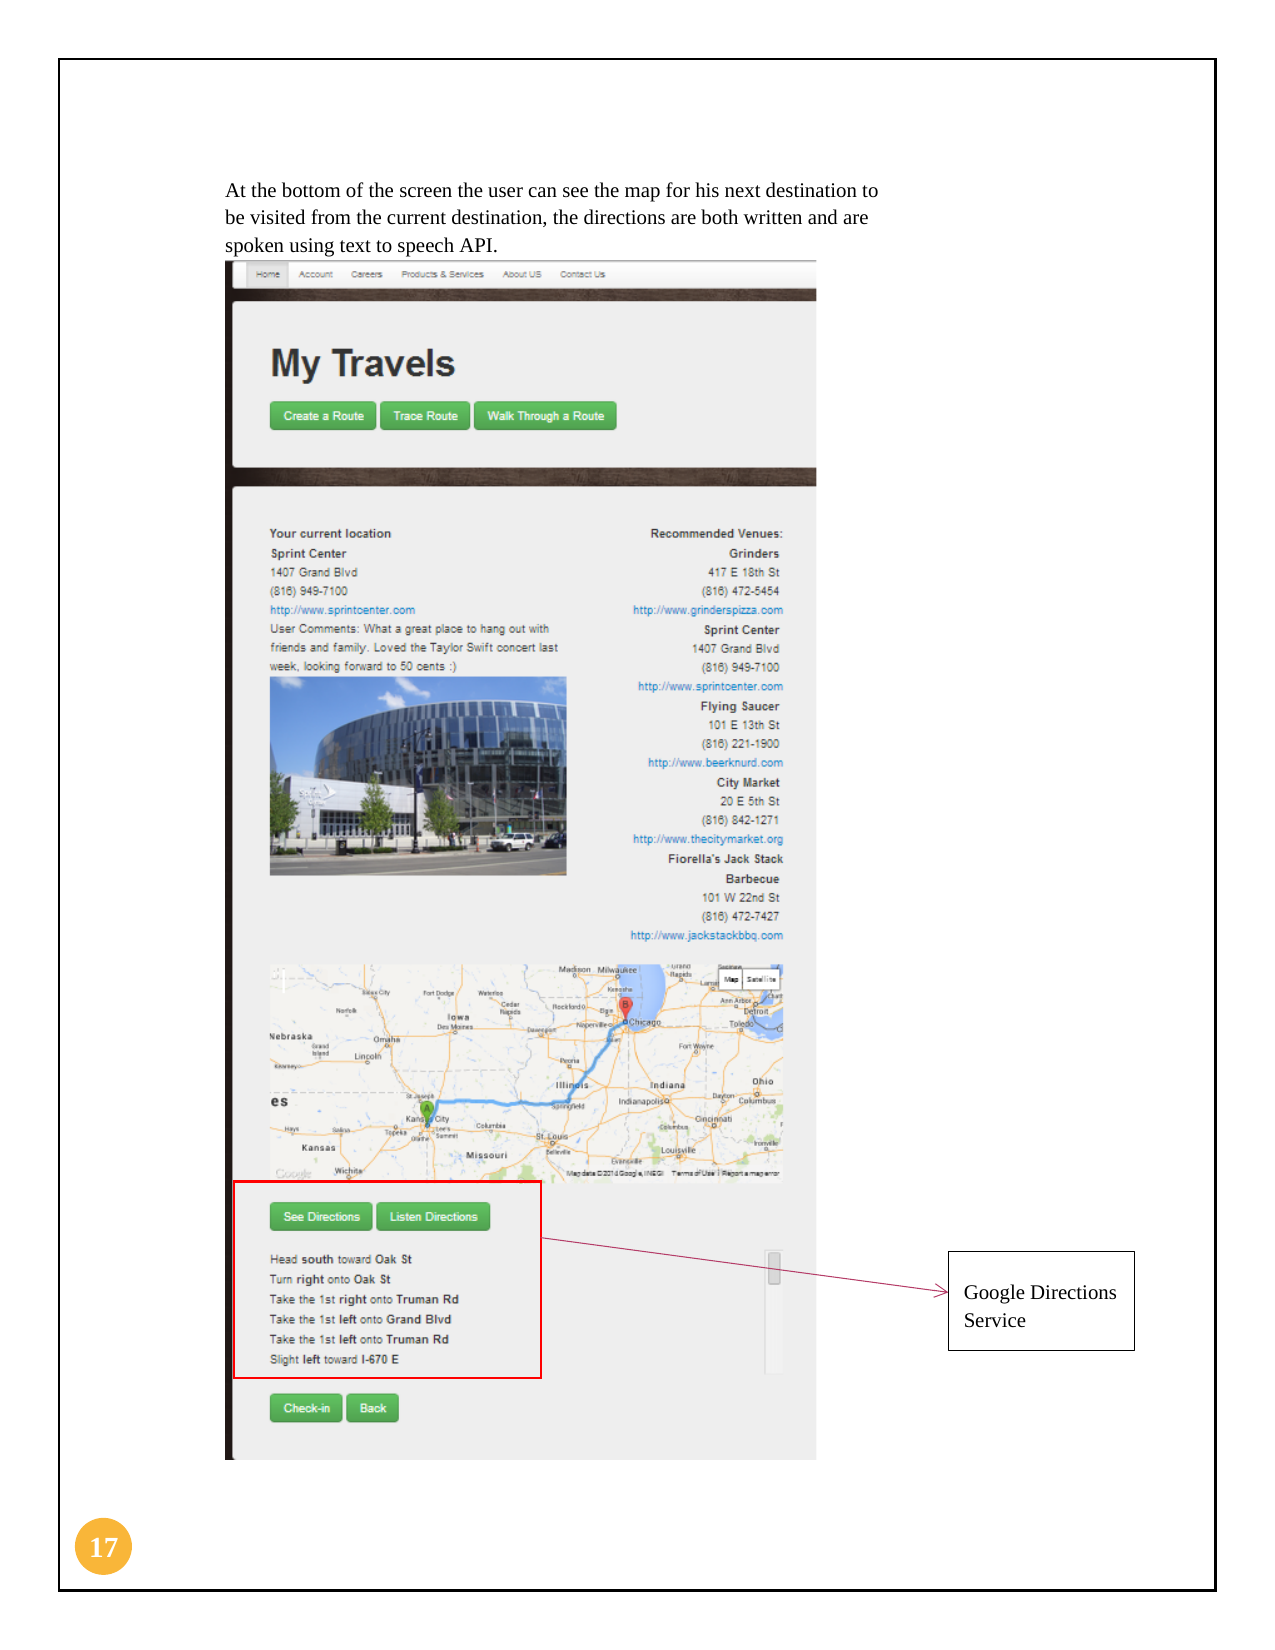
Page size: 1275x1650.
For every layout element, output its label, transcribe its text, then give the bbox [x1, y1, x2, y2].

picture [225, 260, 817, 1460]
list At the bottom of the screen the user can see the map for his next destination to be visited from the current destination, the directions are both written and are spoken using text to speech API. [225, 178, 900, 257]
picture [235, 1183, 540, 1377]
